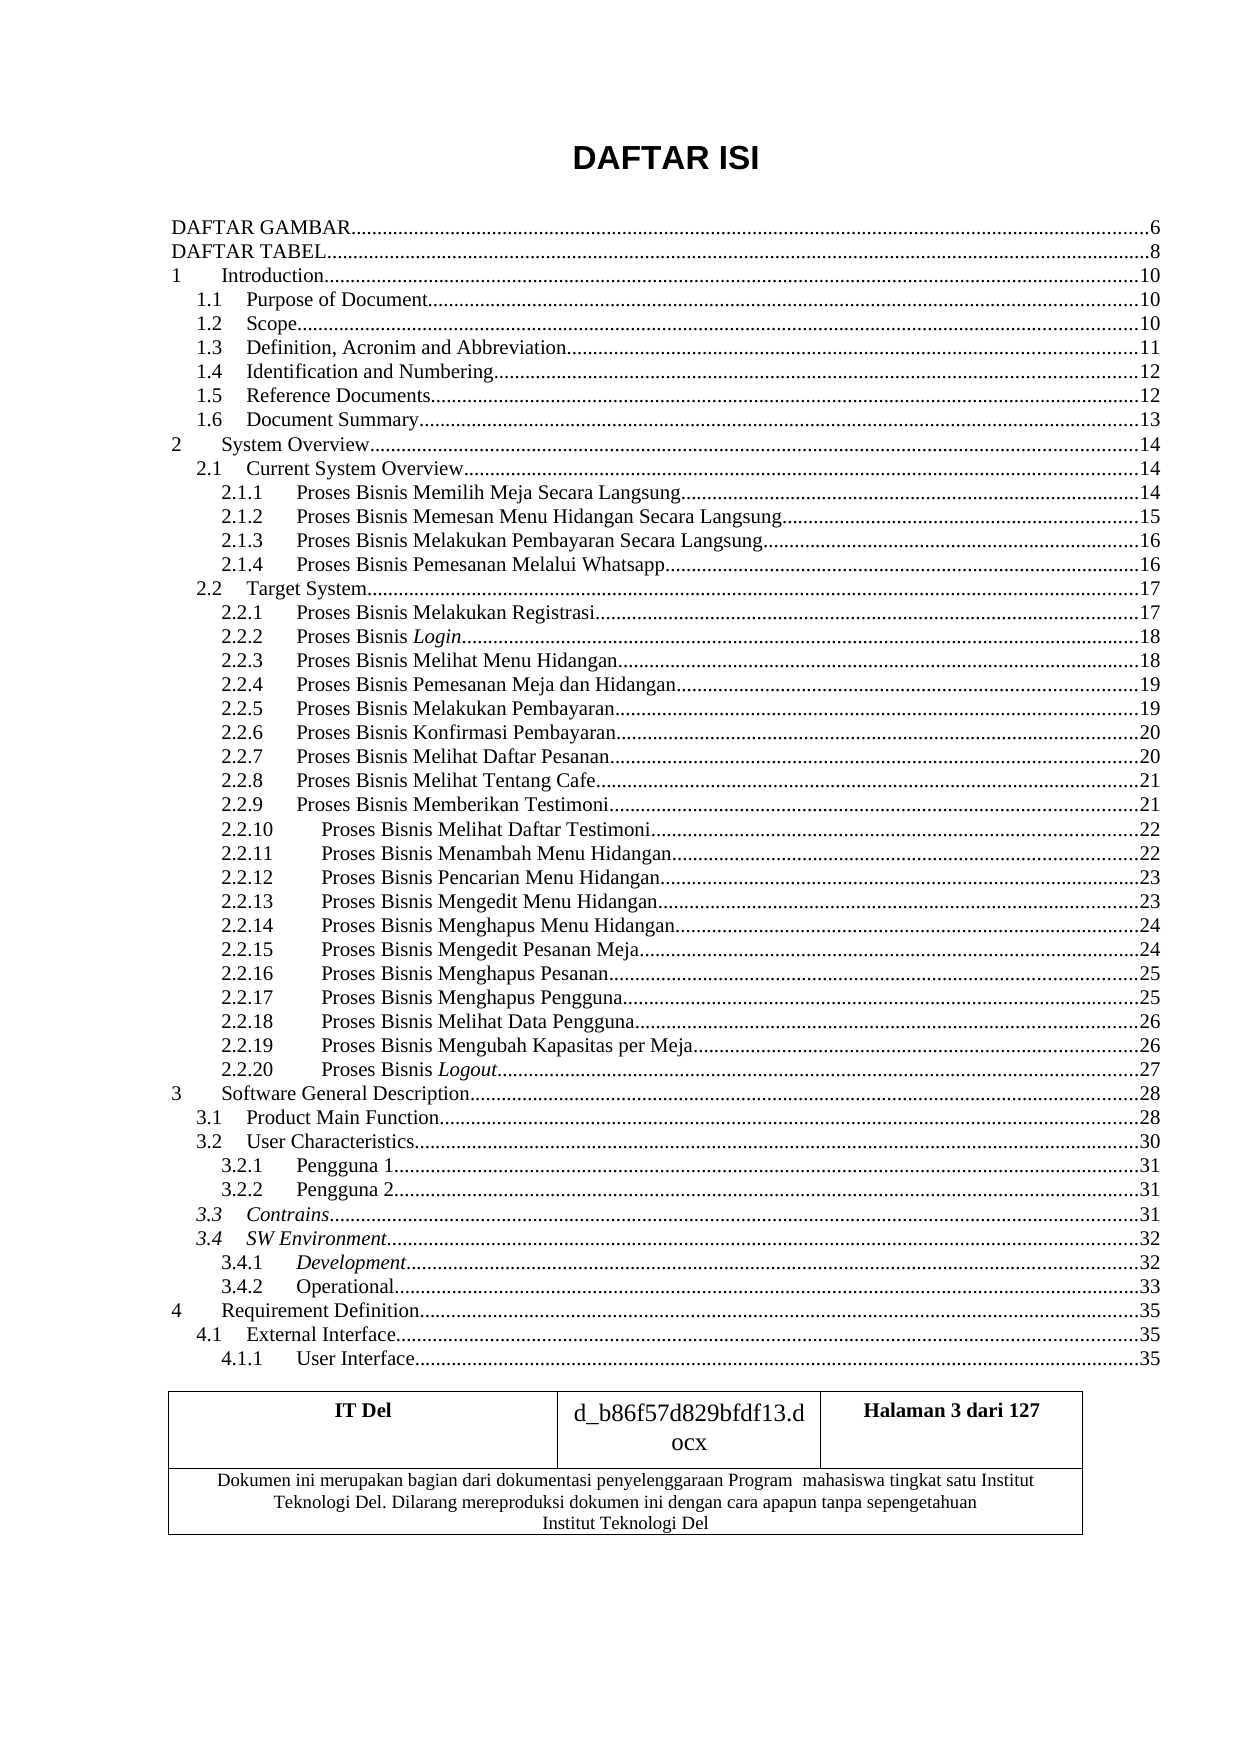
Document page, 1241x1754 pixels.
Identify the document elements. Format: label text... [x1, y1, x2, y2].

text DAFTAR ISI [171, 138, 1161, 176]
text 4 Requirement Definition 35 [171, 1298, 1161, 1322]
text 2.2.14 Proses Bisnis Menghapus Menu Hidangan 24 [221, 913, 1161, 937]
text 2.2.18 Proses Bisnis Melihat Data Pengguna 26 [221, 1009, 1161, 1033]
text 2.2.16 Proses Bisnis Menghapus Pesanan 25 [221, 961, 1161, 985]
text 2.1.2 Proses Bisnis Memesan Menu Hidangan Secara Langsung 15 [221, 504, 1161, 528]
text 2.2.13 Proses Bisnis Mengedit Menu Hidangan 23 [221, 889, 1161, 913]
text 2.2 Target System 17 [196, 576, 1161, 600]
text 1.3 Definition, Acronim and Abbreviation 11 [196, 335, 1161, 359]
text 2.2.6 Proses Bisnis Konfirmasi Pembayaran 20 [221, 720, 1161, 744]
text 1.2 Scope 10 [196, 311, 1161, 335]
text 2.2.17 Proses Bisnis Menghapus Pengguna 25 [221, 985, 1161, 1009]
text DAFTAR TABEL 8 [171, 239, 1161, 263]
text 3.1 Product Main Function 28 [196, 1105, 1161, 1129]
text 2.2.19 Proses Bisnis Mengubah Kapasitas per Meja 26 [221, 1033, 1161, 1057]
text 3.2.2 Pengguna 2 31 [221, 1177, 1161, 1201]
text 2.2.12 Proses Bisnis Pencarian Menu Hidangan 23 [221, 864, 1161, 889]
text 3.4.2 Operational 33 [221, 1274, 1161, 1298]
text 2.2.4 Proses Bisnis Pemesanan Meja dan Hidangan 19 [221, 672, 1161, 696]
text 2 System Overview 14 [171, 431, 1161, 456]
text 3.4.1 Development 32 [221, 1249, 1161, 1274]
text 2.2.1 Proses Bisnis Melakukan Registrasi 17 [221, 600, 1161, 624]
text 3.3 Contrains 31 [196, 1201, 1161, 1226]
text 2.2.5 Proses Bisnis Melakukan Pembayaran 19 [221, 696, 1161, 720]
text 4.1 External Interface 35 [196, 1322, 1161, 1346]
text 3.4 SW Environment 32 [196, 1226, 1161, 1249]
text 2.1.3 Proses Bisnis Melakukan Pembayaran Secara Langsung 16 [221, 528, 1161, 552]
text 2.2.10 Proses Bisnis Melihat Daftar Testimoni 22 [221, 816, 1161, 841]
text 2.2.7 Proses Bisnis Melihat Daftar Pesanan 20 [221, 744, 1161, 768]
text 2.1 Current System Overview 14 [196, 456, 1161, 479]
text DAFTAR GAMBAR 6 [171, 215, 1161, 239]
text 2.2.9 Proses Bisnis Memberikan Testimoni 21 [221, 792, 1161, 816]
text 2.2.2 Proses Bisnis Login 18 [221, 624, 1161, 648]
text 3.2 User Characteristics 30 [196, 1129, 1161, 1153]
text 4.1.1 User Interface 35 [221, 1346, 1161, 1370]
text 2.2.8 Proses Bisnis Melihat Tentang Cafe 21 [221, 768, 1161, 792]
text 2.2.11 Proses Bisnis Menambah Menu Hidangan 22 [221, 841, 1161, 864]
text 2.2.3 Proses Bisnis Melihat Menu Hidangan 18 [221, 648, 1161, 672]
text 2.2.15 Proses Bisnis Mengedit Pesanan Meja 24 [221, 937, 1161, 961]
text 1.6 Document Summary 13 [196, 407, 1161, 431]
text 2.1.1 Proses Bisnis Memilih Meja Secara Langsung 14 [221, 479, 1161, 504]
text 1.5 Reference Documents 12 [196, 383, 1161, 407]
text 3.2.1 Pengguna 1 31 [221, 1153, 1161, 1177]
text 1.4 Identification and Numbering 12 [196, 359, 1161, 383]
text 2.1.4 Proses Bisnis Pemesanan Melalui Whatsapp 16 [221, 552, 1161, 576]
text 3 Software General Description 28 [171, 1081, 1161, 1105]
text 2.2.20 Proses Bisnis Logout 27 [221, 1057, 1161, 1081]
text 1.1 Purpose of Document 10 [196, 287, 1161, 311]
text 1 Introduction 10 [171, 263, 1161, 287]
